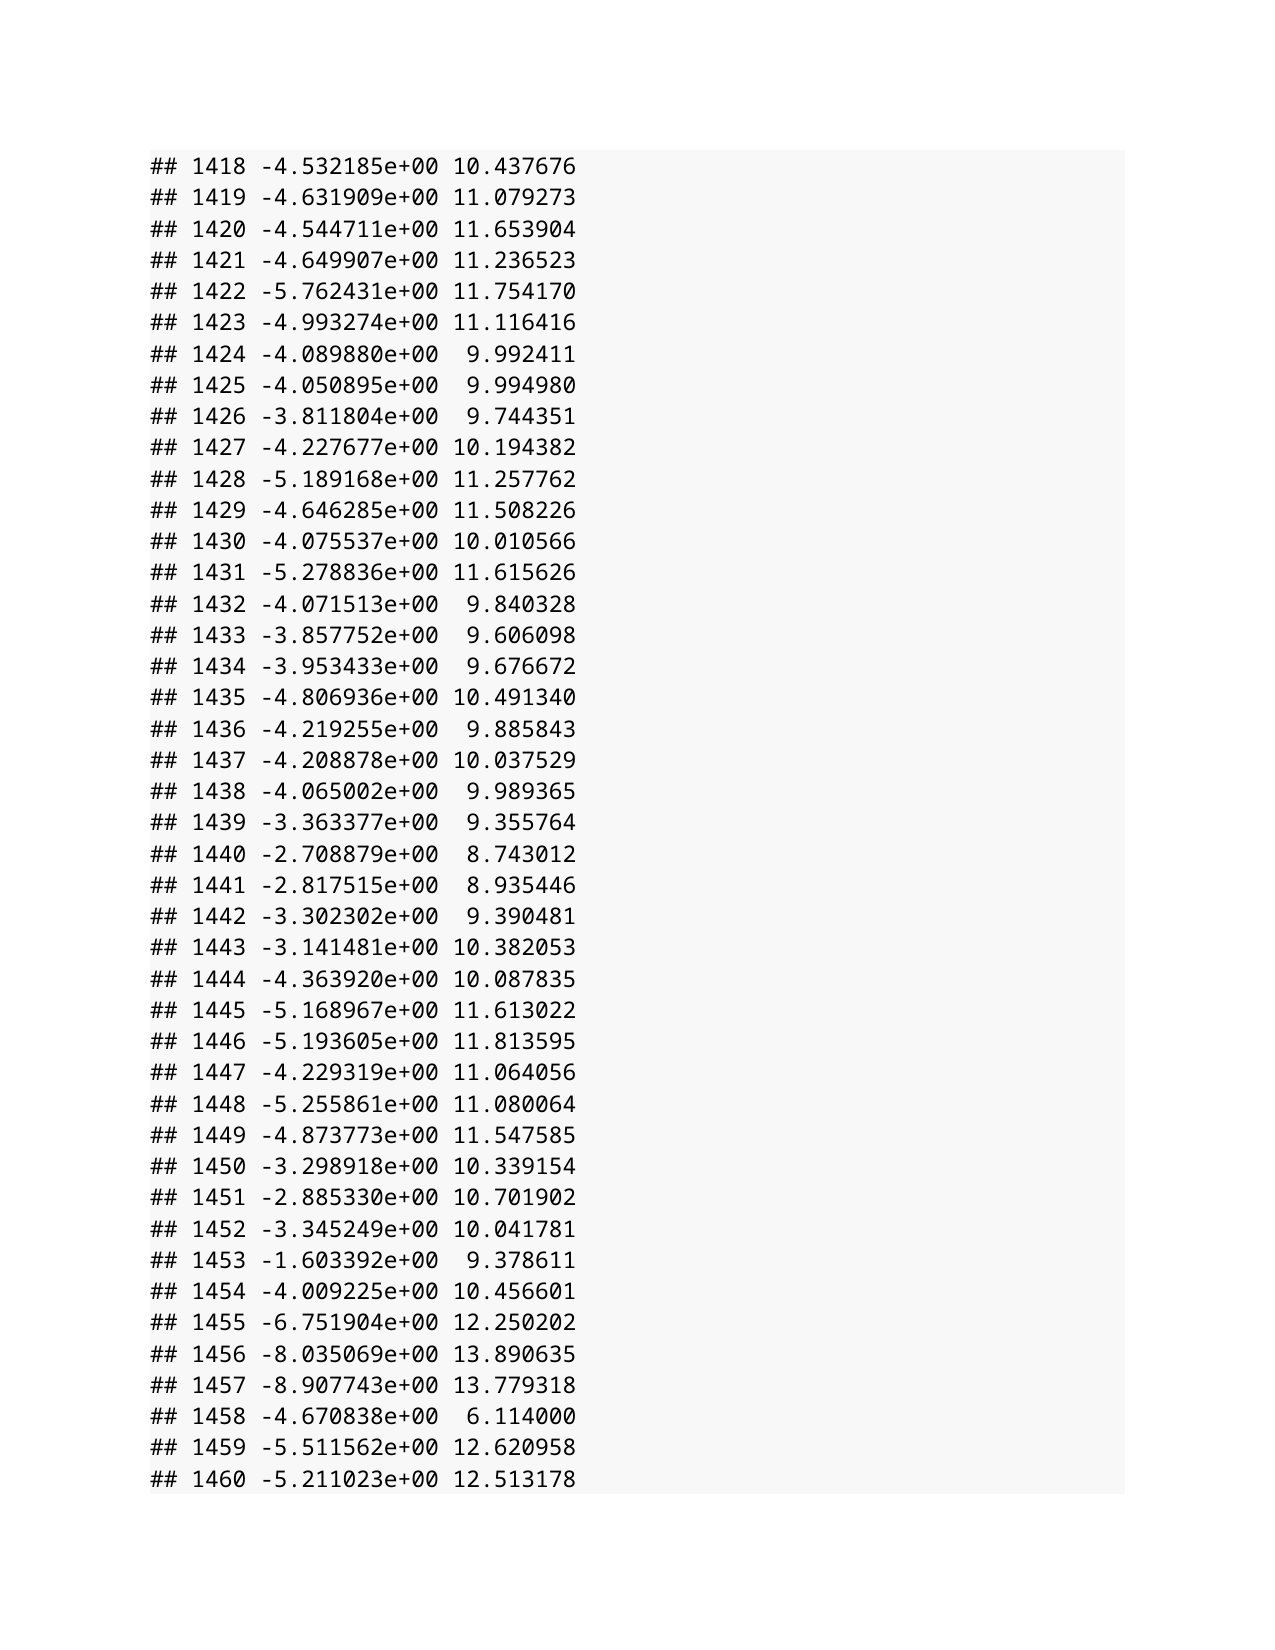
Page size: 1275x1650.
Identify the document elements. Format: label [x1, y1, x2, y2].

text [150, 150, 1125, 1494]
